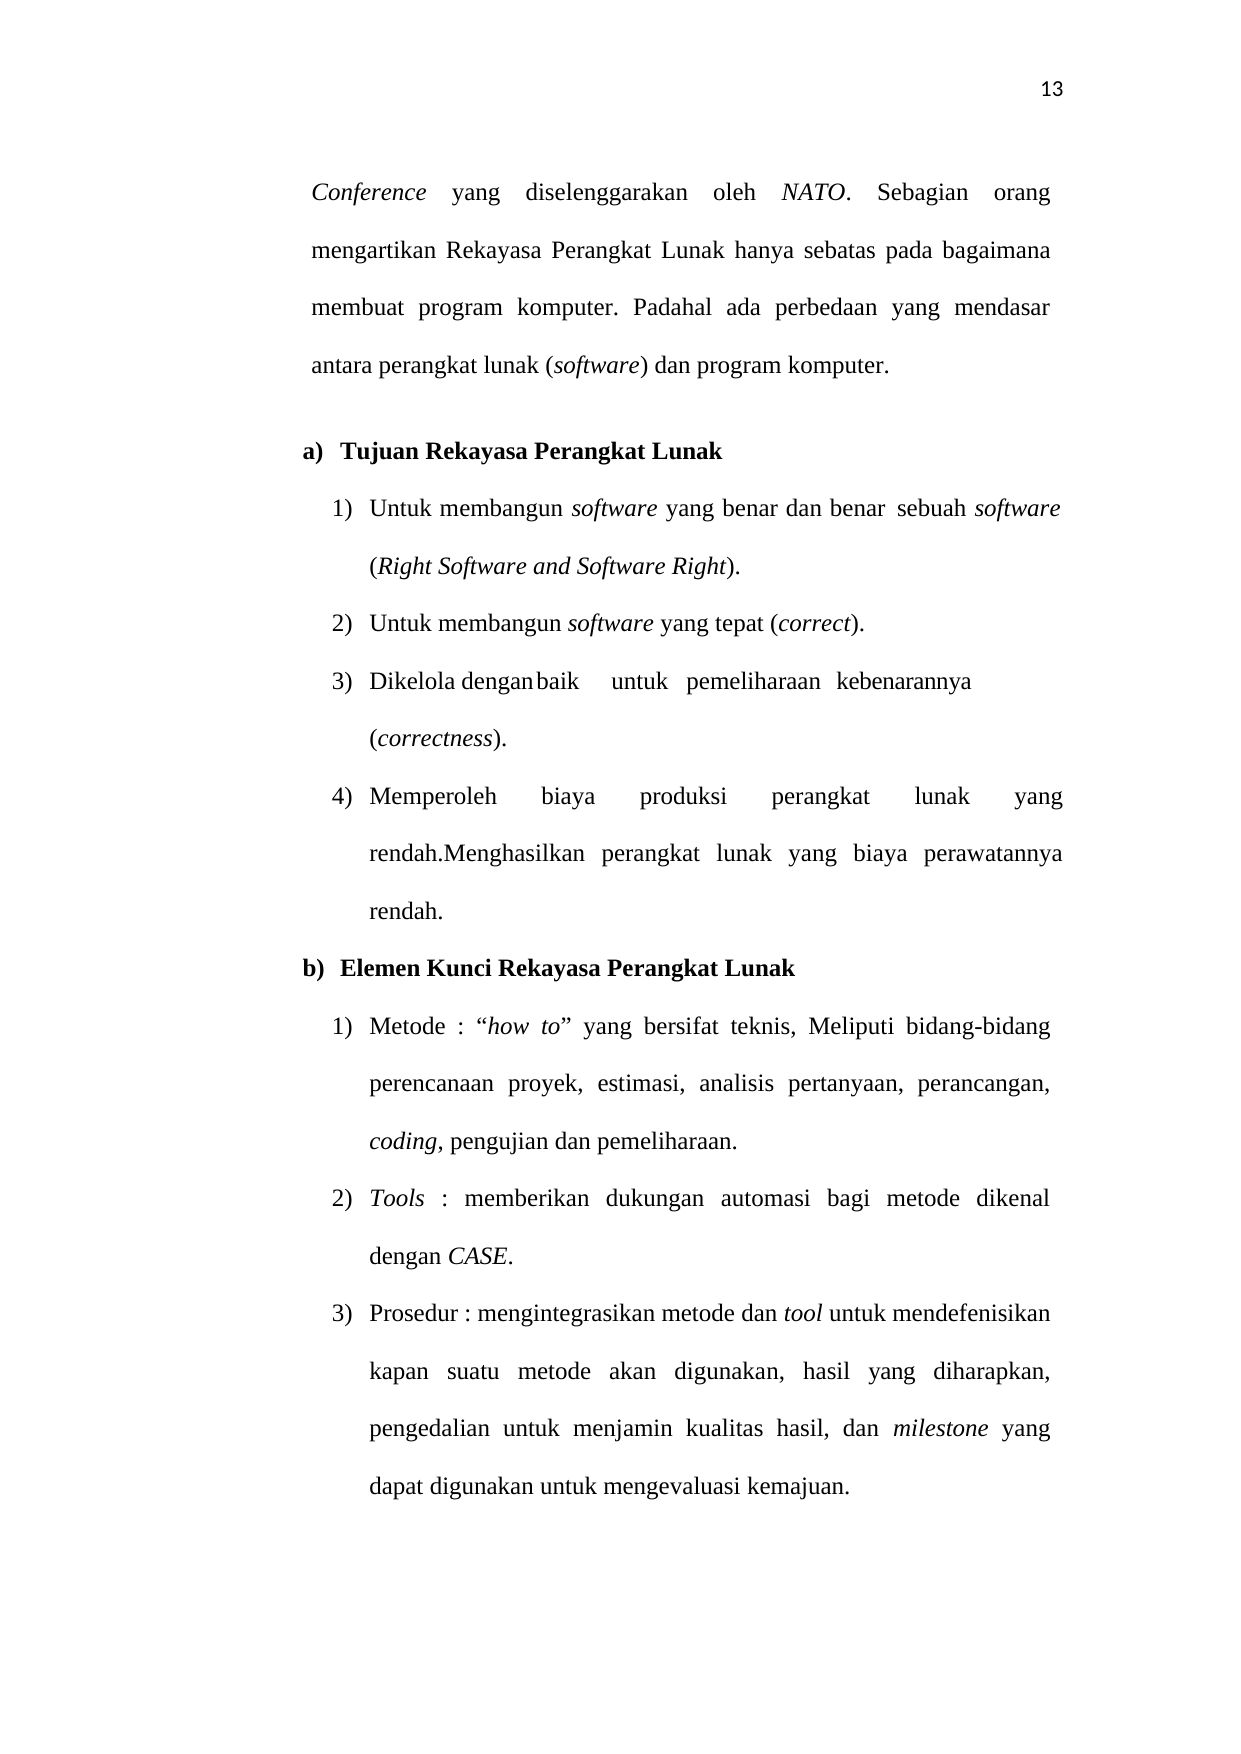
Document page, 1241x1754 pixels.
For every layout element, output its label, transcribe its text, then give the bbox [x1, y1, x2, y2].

list Tools : memberikan dukungan automasi bagi metode dikenal dengan CASE. [332, 1183, 1050, 1270]
list Prosedur : mengintegrasikan metode dan tool untuk mendefenisikan kapan suatu metode akan digunakan, hasil yang diharapkan, pengedalian untuk menjamin kualitas hasil, dan milestone yang dapat digunakan untuk mengevaluasi kemajuan. [332, 1298, 1050, 1500]
subtitle Elemen Kunci Rekayasa Perangkat Lunak [302, 953, 1063, 982]
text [311, 177, 1051, 378]
list Metode : “how to” yang bersifat teknis, Meliputi bidang-bidang perencanaan proyek, estimasi, analisis pertanyaan, perancangan, coding, pengujian dan pemeliharaan. [332, 1011, 1051, 1155]
list Dikelola dengan baik untuk pemeliharaan kebenarannya (correctness). [332, 666, 1063, 752]
list Memperoleh biaya produksi perangkat lunak yang rendah.Menghasilkan perangkat lunak yang biaya perawatannya rendah. [332, 781, 1063, 925]
list Untuk membangun software yang tepat (correct). [332, 608, 1063, 637]
list Untuk membangun software yang benar dan benar sebuah software (Right Software and Software Right). [332, 493, 1063, 580]
subtitle Tujuan Rekayasa Perangkat Lunak [302, 436, 1063, 465]
